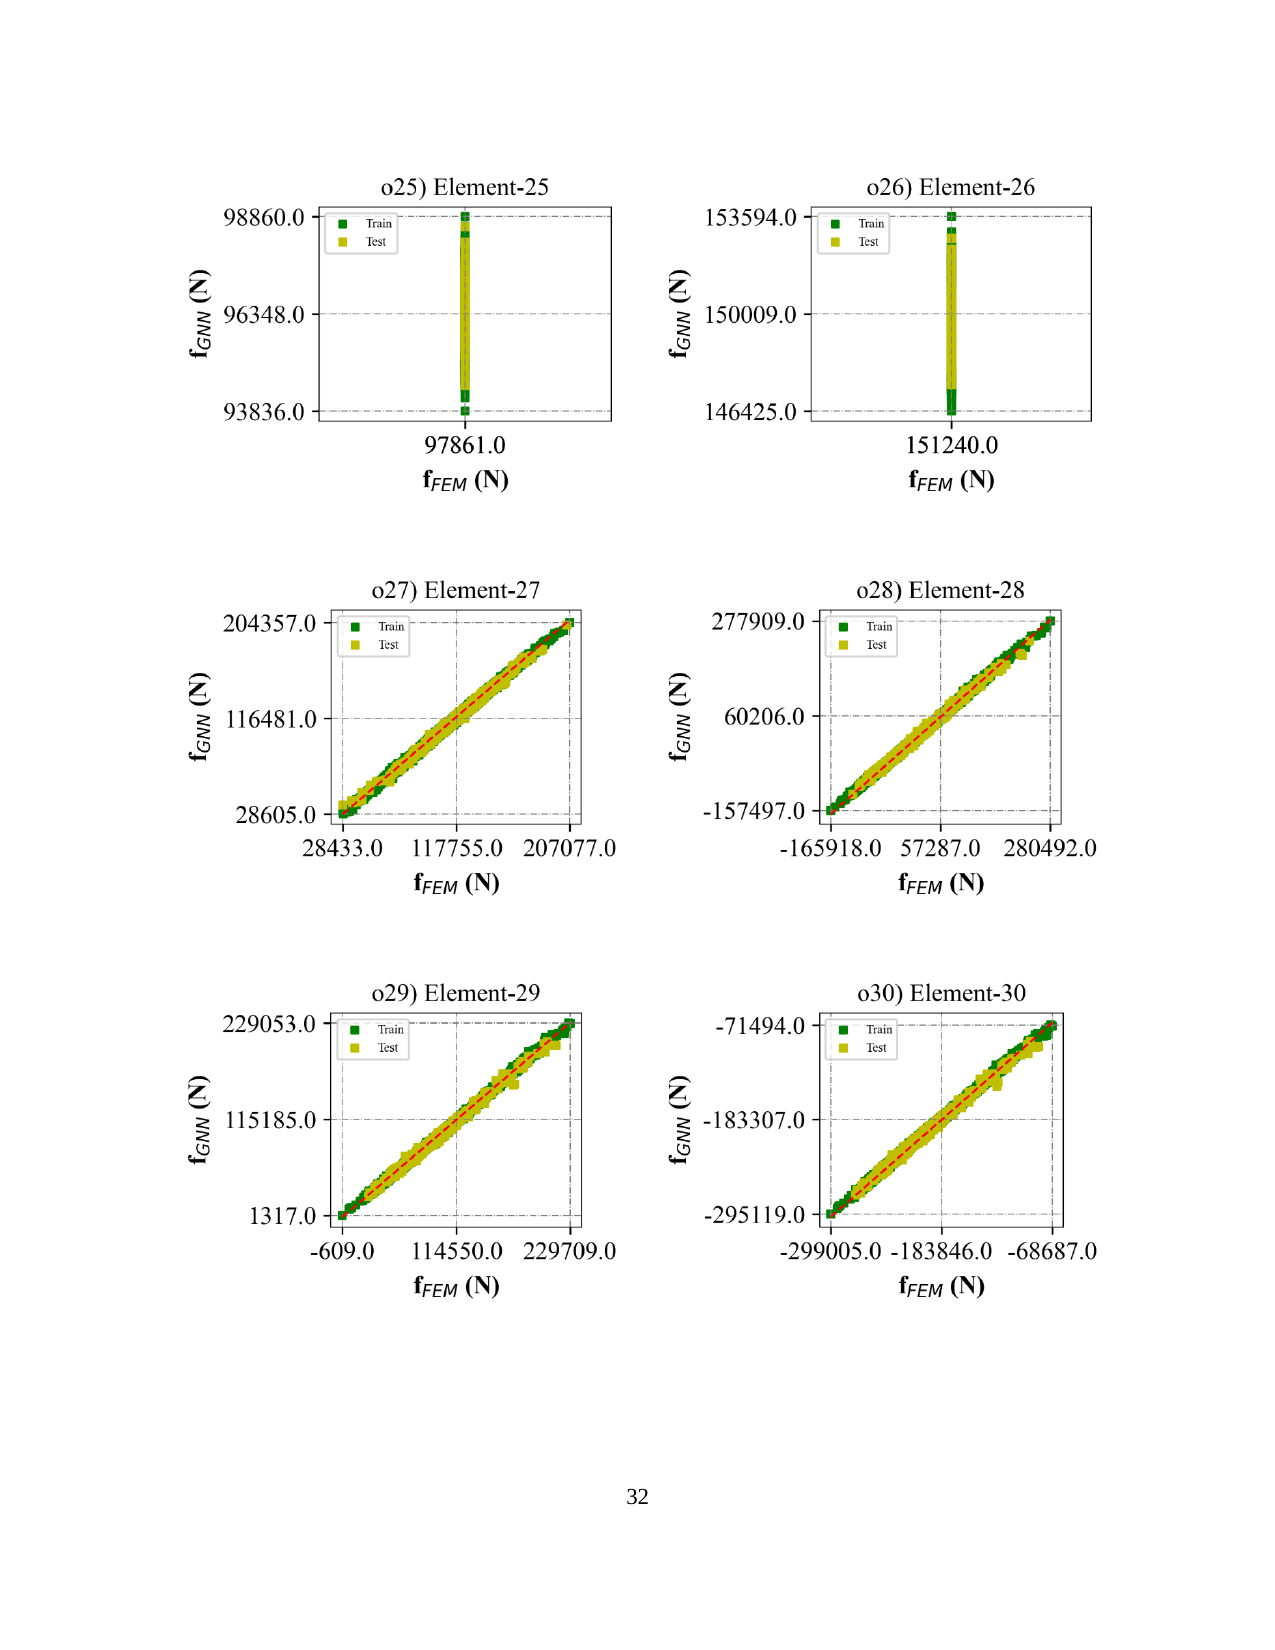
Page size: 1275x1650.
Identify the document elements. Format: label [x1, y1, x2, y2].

picture [157, 956, 1118, 1331]
picture [157, 553, 1118, 928]
picture [157, 150, 1118, 525]
